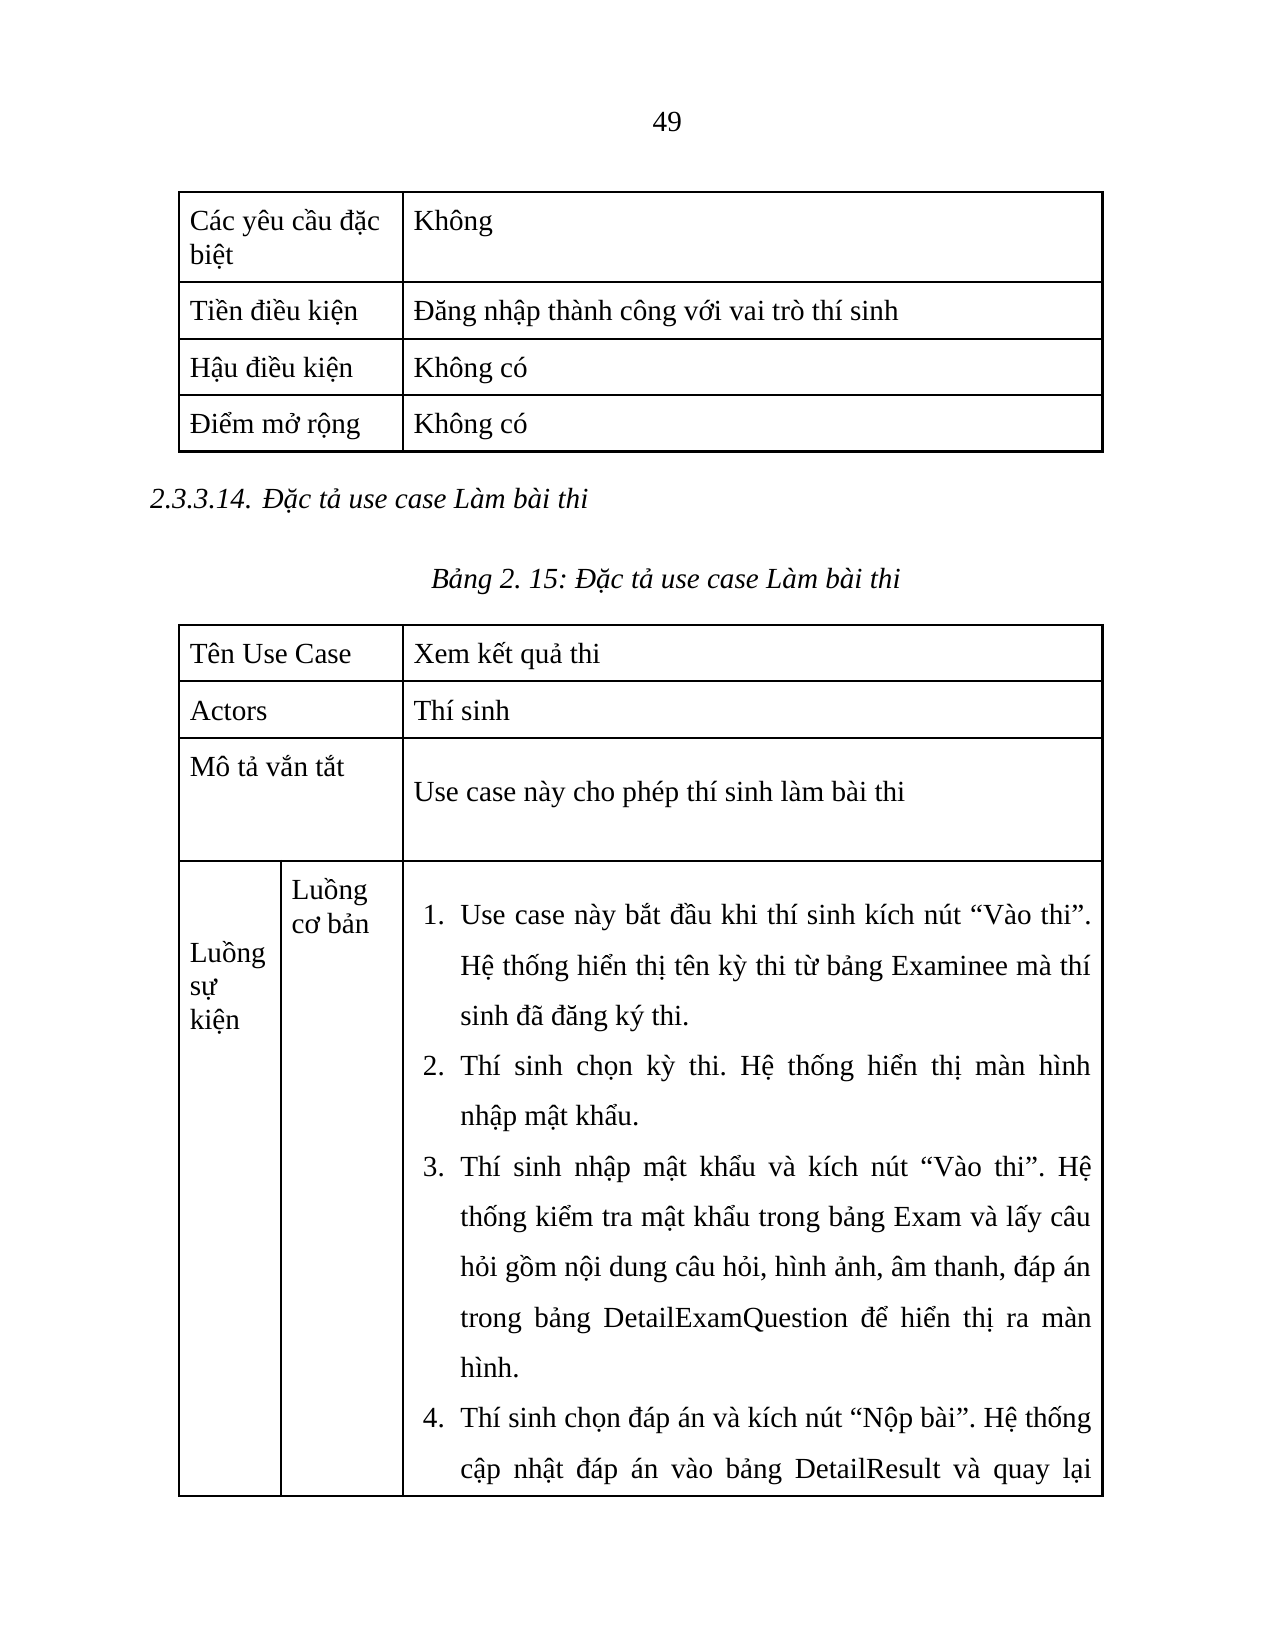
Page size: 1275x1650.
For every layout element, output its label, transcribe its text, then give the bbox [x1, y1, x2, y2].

table_header Tên Use Case [180, 626, 402, 680]
table_cell Không có [404, 340, 1101, 394]
table_cell Không có [404, 396, 1101, 450]
table_cell Mô tả vắn tắt [180, 739, 402, 860]
table_cell Không [404, 193, 1101, 281]
table_cell Tiền điều kiện [180, 283, 402, 337]
table_header Xem kết quả thi [404, 626, 1101, 680]
table_cell Hậu điều kiện [180, 340, 402, 394]
table_cell Actors [180, 682, 402, 737]
table_cell Use case này cho phép thí sinh làm bài thi [404, 739, 1101, 860]
table_cell Đăng nhập thành công với vai trò thí sinh [404, 283, 1101, 337]
table_cell Các yêu cầu đặc biệt [180, 193, 402, 281]
table_cell Điểm mở rộng [180, 396, 402, 450]
subtitle Đặc tả use case Làm bài thi [150, 482, 1125, 515]
table_cell Thí sinh [404, 682, 1101, 737]
text Bảng 2. 15: Đặc tả use case Làm bài thi [150, 561, 1125, 594]
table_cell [404, 862, 1101, 1495]
table_cell Luồng sự kiện [180, 862, 280, 1495]
table_cell Luồng cơ bản [282, 862, 402, 1495]
